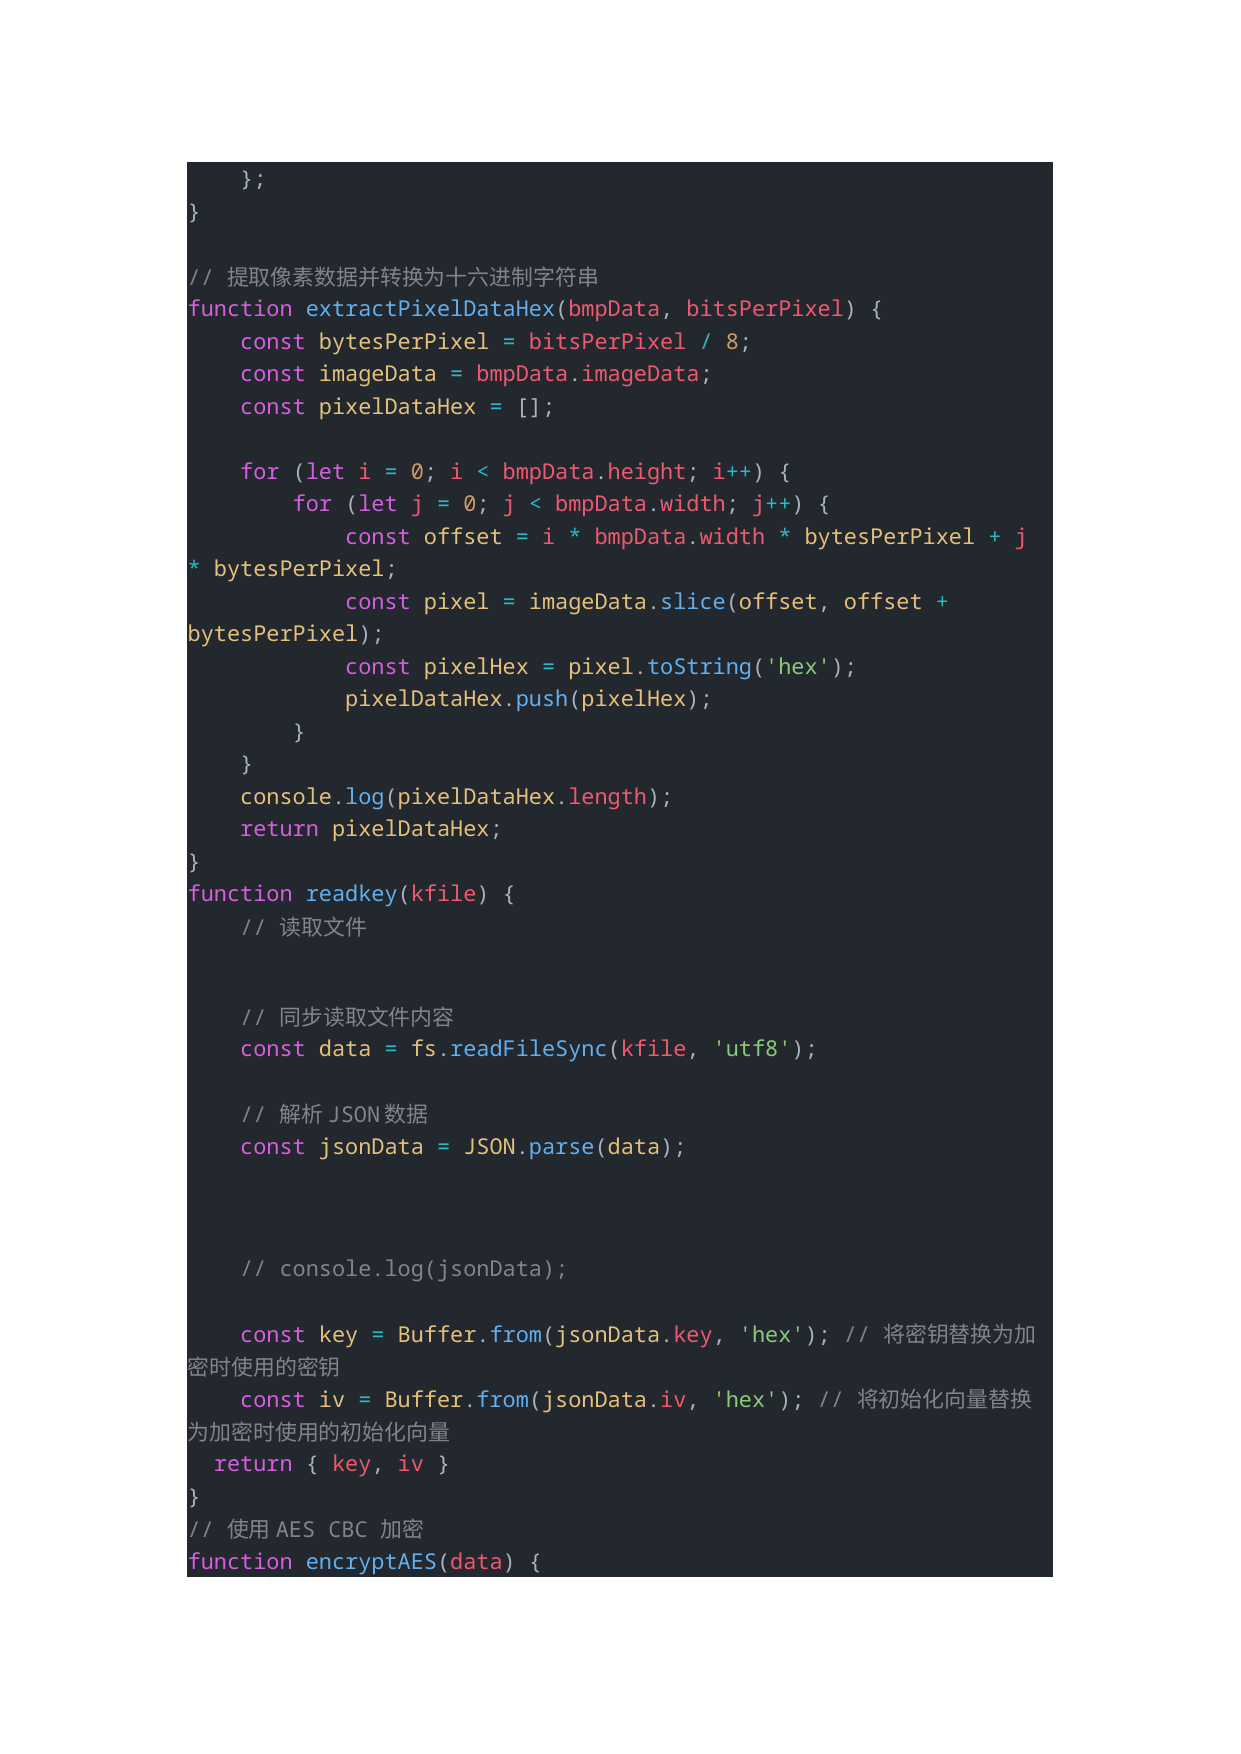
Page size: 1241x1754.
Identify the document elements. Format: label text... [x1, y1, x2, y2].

text // 解析JSON数据 [187, 1097, 1053, 1129]
text // console.log(jsonData); [187, 1252, 1053, 1284]
text const offset = i * bmpData.width * bytesPerPixel + j * bytesPerPixel; [187, 519, 1053, 584]
text // 提取像素数据并转换为十六进制字符串 [187, 259, 1053, 292]
text const pixel = imageData.slice(offset, offset + bytesPerPixel); [187, 584, 1053, 649]
text const key = Buffer.from(jsonData.key, 'hex'); // 将密钥替换为加密时使用的密钥 [187, 1317, 1053, 1382]
text const jsonData = JSON.parse(data); [187, 1129, 1053, 1162]
text function extractPixelDataHex(bmpData, bitsPerPixel) { [187, 292, 1053, 324]
text const bytesPerPixel = bitsPerPixel / 8; [187, 324, 1053, 357]
text function readkey(kfile) { [187, 877, 1053, 909]
text } [187, 194, 1053, 227]
text const data = fs.readFileSync(kfile, 'utf8'); [187, 1032, 1053, 1064]
text } [187, 714, 1053, 747]
text const imageData = bmpData.imageData; [187, 357, 1053, 389]
text const pixelDataHex = []; [187, 389, 1053, 422]
text function encryptAES(data) { [187, 1544, 1053, 1577]
text // 同步读取文件内容 [187, 999, 1053, 1032]
text // 使用 AES CBC 加密 [187, 1512, 1053, 1544]
text const pixelHex = pixel.toString('hex'); [187, 649, 1053, 682]
text console.log(pixelDataHex.length); [187, 779, 1053, 812]
text return pixelDataHex; [187, 812, 1053, 844]
text } [187, 844, 1053, 877]
text }; [187, 162, 1053, 194]
text pixelDataHex.push(pixelHex); [187, 682, 1053, 714]
text for (let i = 0; i < bmpData.height; i++) { [187, 454, 1053, 487]
text const iv = Buffer.from(jsonData.iv, 'hex'); // 将初始化向量替换为加密时使用的初始化向量 [187, 1382, 1053, 1447]
text } [187, 1479, 1053, 1512]
text for (let j = 0; j < bmpData.width; j++) { [187, 487, 1053, 519]
text } [187, 747, 1053, 779]
text return { key, iv } [187, 1447, 1053, 1479]
text // 读取文件 [187, 909, 1053, 942]
